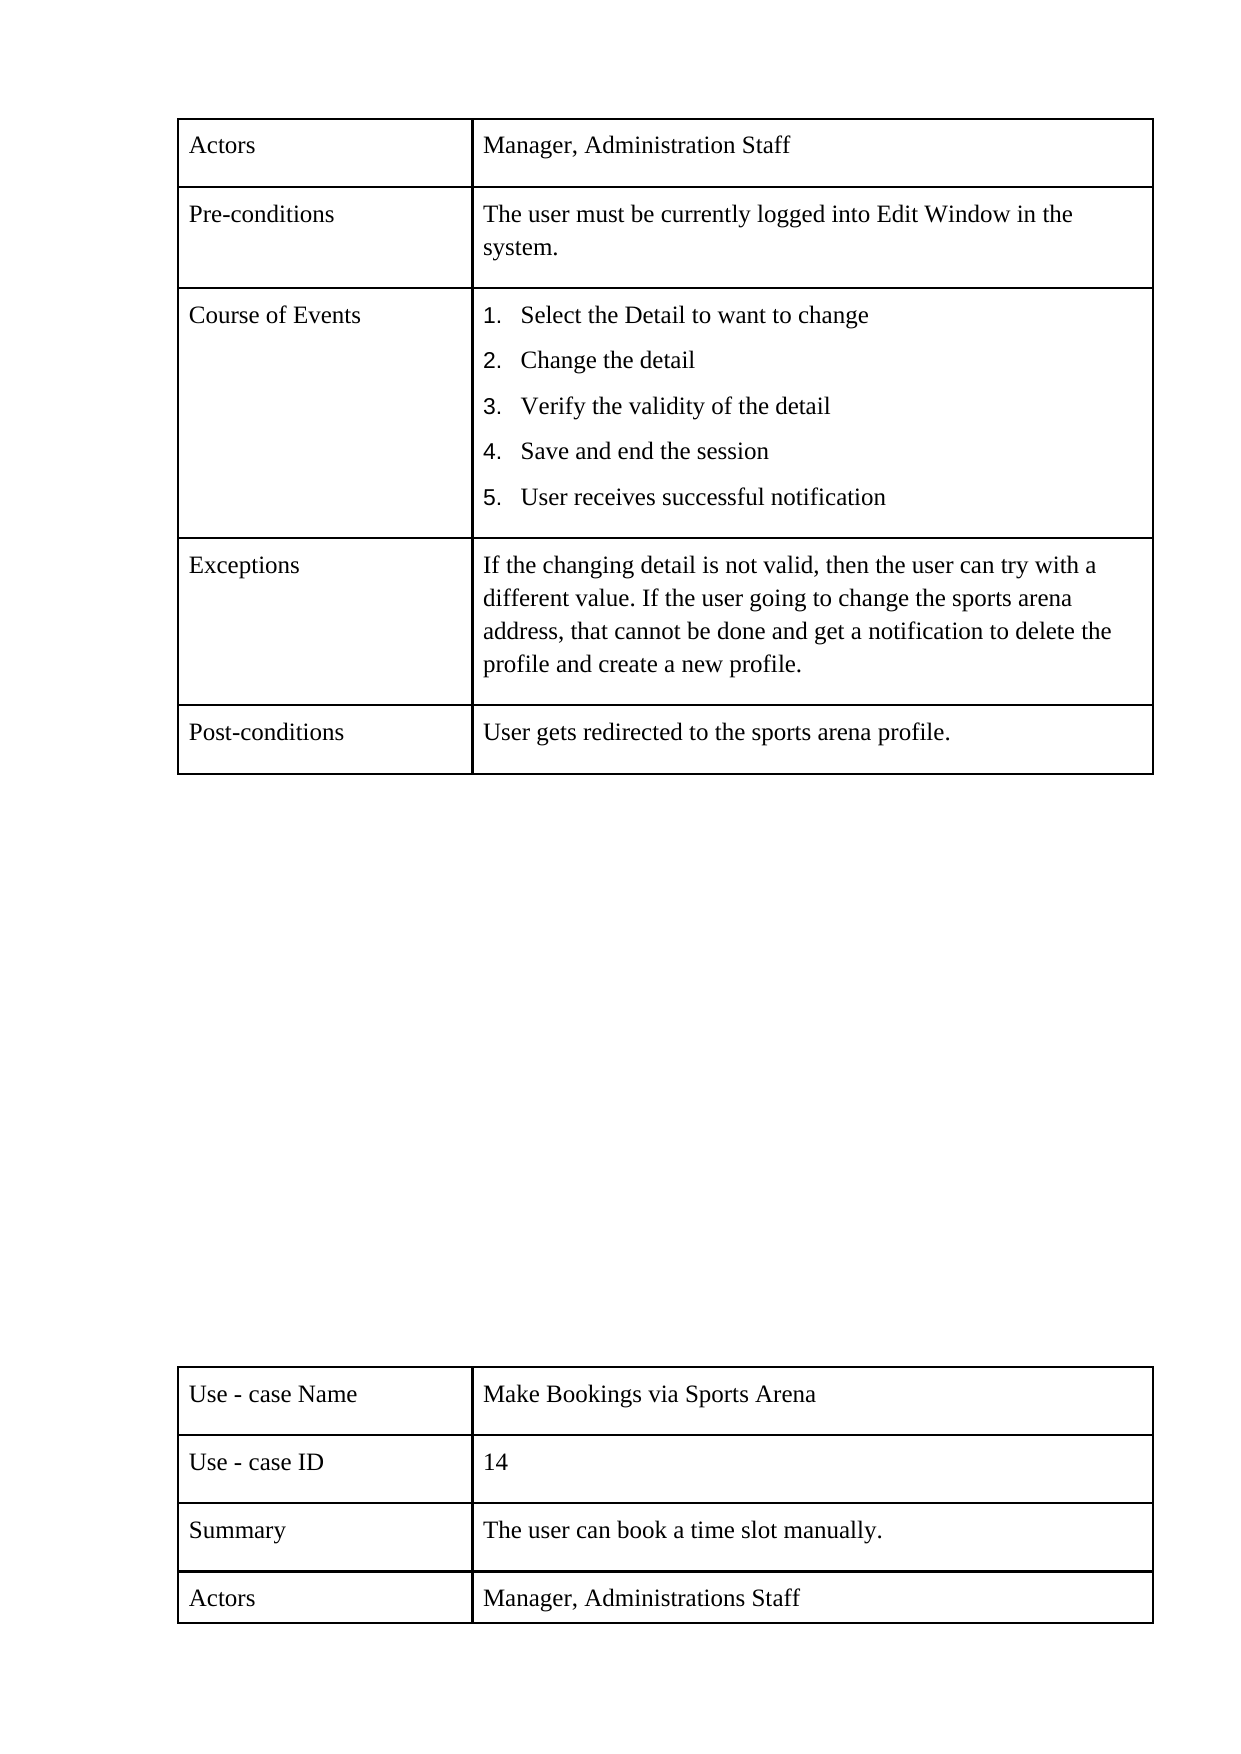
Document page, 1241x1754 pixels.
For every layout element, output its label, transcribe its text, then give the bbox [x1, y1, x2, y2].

table_cell The user can book a time slot manually. [474, 1504, 1152, 1570]
table_cell Course of Events [179, 289, 471, 537]
table_cell Summary [179, 1504, 471, 1570]
table_cell Actors [179, 1573, 471, 1622]
table_cell The user must be currently logged into Edit Window in the system. [474, 188, 1152, 287]
table_cell 14 [474, 1436, 1152, 1502]
table_header Use - case Name [179, 1368, 471, 1434]
table_cell Manager, Administration Staff [474, 120, 1152, 186]
table_cell Manager, Administrations Staff [474, 1573, 1152, 1622]
table_cell Use - case ID [179, 1436, 471, 1502]
table_header Make Bookings via Sports Arena [474, 1368, 1152, 1434]
table_cell If the changing detail is not valid, then the user can try with a different value. If the user going to change the sports arena address, that cannot be done and get a notification to delete the profile and create a new profile. [474, 539, 1152, 704]
table_cell Pre-conditions [179, 188, 471, 287]
table_cell Exceptions [179, 539, 471, 704]
table_cell User gets redirected to the sports arena profile. [474, 706, 1152, 772]
table_cell Select the Detail to want to change Change the detail Verify the validity of the detail Save and end the session User receives successful notification [474, 289, 1152, 537]
table_cell Post-conditions [179, 706, 471, 772]
table_cell Actors [179, 120, 471, 186]
